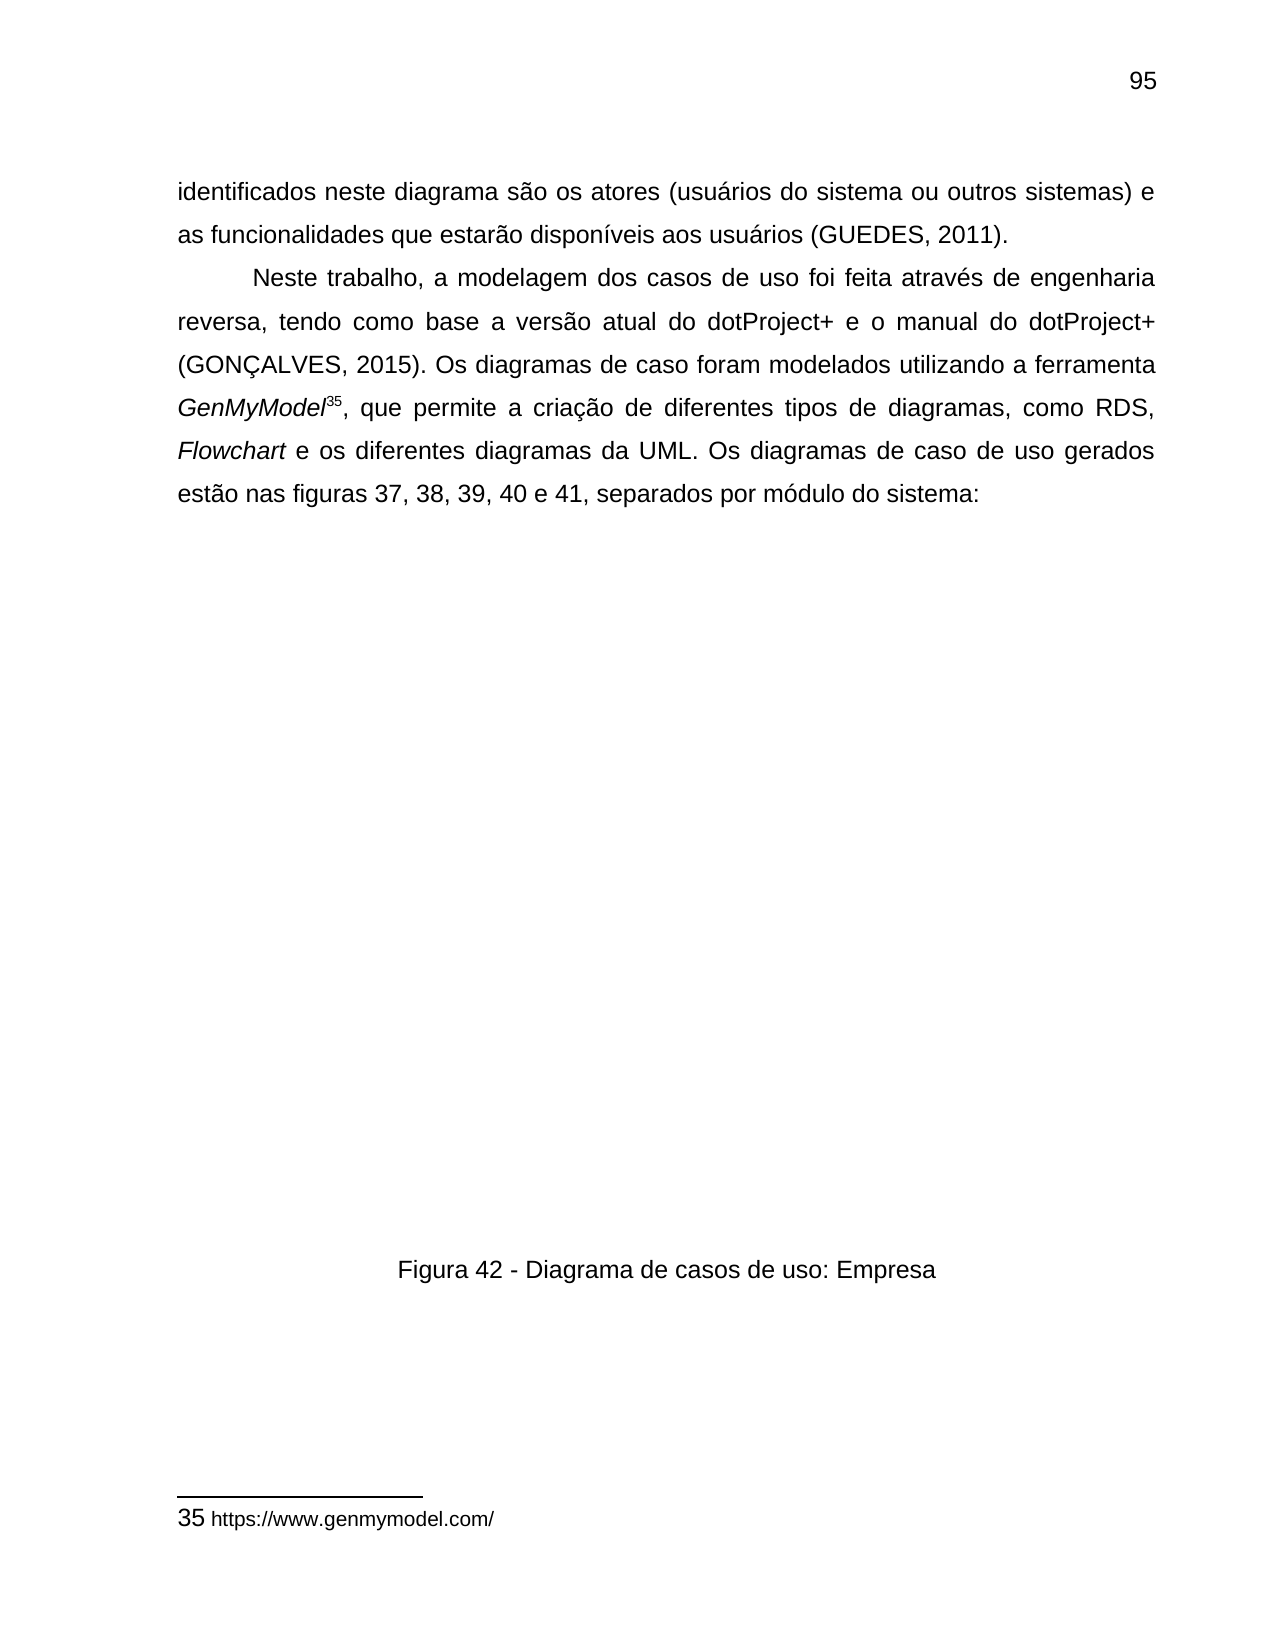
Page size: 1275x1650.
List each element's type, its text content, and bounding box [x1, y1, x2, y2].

text Neste trabalho, a modelagem dos casos de uso foi feita através de engenharia reversa, tendo como base a versão atual do dotProject+ e o manual do dotProject+ (GONÇALVES, 2015). Os diagramas de caso foram modelados utilizando a ferramenta GenMyModel, que permite a criação de diferentes tipos de diagramas, como RDS, Flowchart e os diferentes diagramas da UML. Os diagramas de caso de uso gerados estão nas figuras 37, 38, 39, 40 e 41, separados por módulo do sistema: [177, 263, 1157, 508]
text Figura 42 - Diagrama de casos de uso: Empresa [177, 1255, 1157, 1284]
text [177, 177, 1157, 249]
